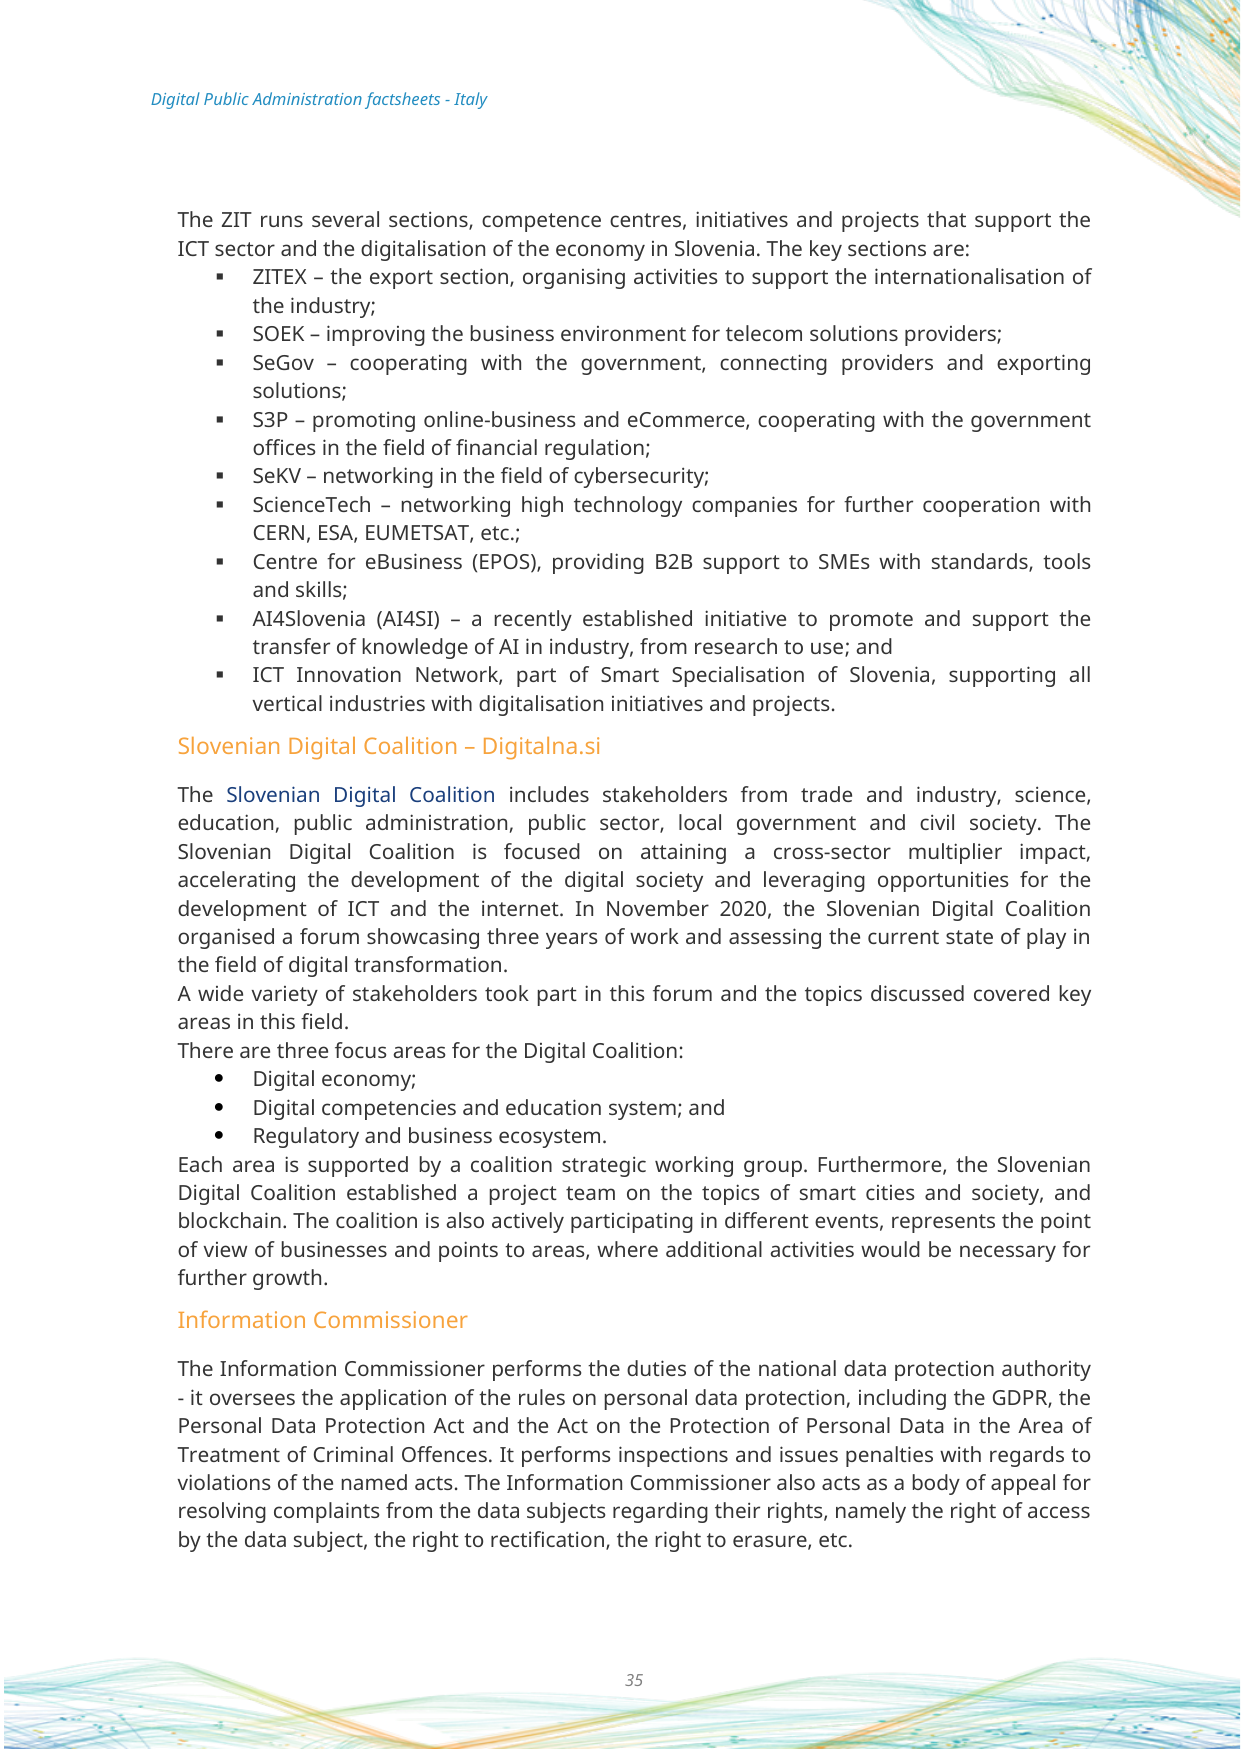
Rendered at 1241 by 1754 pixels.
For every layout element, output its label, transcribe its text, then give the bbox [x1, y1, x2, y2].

list SeKV – networking in the field of cybersecurity; [215, 462, 1092, 490]
list ScienceTech – networking high technology companies for further cooperation with CERN, ESA, EUMETSAT, etc.; [215, 490, 1092, 547]
text The ZIT runs several sections, competence centres, initiatives and projects that support the ICT sector and the digitalisation of the economy in Slovenia. The key sections are: [177, 206, 1092, 262]
subtitle Information Commissioner [177, 1304, 1092, 1336]
subtitle Slovenian Digital Coalition – Digitalna.si [177, 730, 1092, 761]
picture [853, 0, 1241, 249]
picture [4, 1641, 1241, 1749]
text The Slovenian Digital Coalition includes stakeholders from trade and industry, science, education, public administration, public sector, local government and civil society. The Slovenian Digital Coalition is focused on attaining a cross-sector multiplier impact, accelerating the development of the digital society and leveraging opportunities for the development of ICT and the internet. In November 2020, the Slovenian Digital Coalition organised a forum showcasing three years of work and assessing the current state of play in the field of digital transformation. [177, 780, 1092, 979]
list ICT Innovation Network, part of Smart Specialisation of Slovenia, supporting all vertical industries with digitalisation initiatives and projects. [215, 661, 1092, 717]
text The Information Commissioner performs the duties of the national data protection authority - it oversees the application of the rules on personal data protection, including the GDPR, the Personal Data Protection Act and the Act on the Protection of Personal Data in the Area of Treatment of Criminal Offences. It performs inspections and issues penalties with regards to violations of the named acts. The Information Commissioner also acts as a body of appeal for resolving complaints from the data subjects regarding their rights, namely the right of access by the data subject, the right to rectification, the right to erasure, etc. [177, 1354, 1092, 1553]
list S3P – promoting online-business and eCommerce, cooperating with the government offices in the field of financial regulation; [215, 405, 1092, 462]
list Digital competencies and education system; and [215, 1093, 1092, 1121]
text Each area is supported by a coalition strategic working group. Furthermore, the Slovenian Digital Coalition established a project team on the topics of smart cities and society, and blockchain. The coalition is also actively participating in different events, represents the point of view of businesses and points to areas, where additional activities would be necessary for further growth. [177, 1150, 1092, 1292]
list Regulatory and business ecosystem. [215, 1121, 1092, 1150]
list AI4Slovenia (AI4SI) – a recently established initiative to promote and support the transfer of knowledge of AI in industry, from research to use; and [215, 604, 1092, 661]
text There are three focus areas for the Digital Coalition: [177, 1036, 1092, 1064]
list Centre for eBusiness (EPOS), providing B2B support to SMEs with standards, tools and skills; [215, 547, 1092, 604]
list SeGov – cooperating with the government, connecting providers and exporting solutions; [215, 348, 1092, 405]
list Digital economy; [215, 1064, 1092, 1093]
text A wide variety of stakeholders took part in this forum and the topics discussed covered key areas in this field. [177, 979, 1092, 1036]
list SOEK – improving the business environment for telecom solutions providers; [215, 319, 1092, 348]
list ZITEX – the export section, organising activities to support the internationalisation of the industry; [215, 262, 1092, 319]
